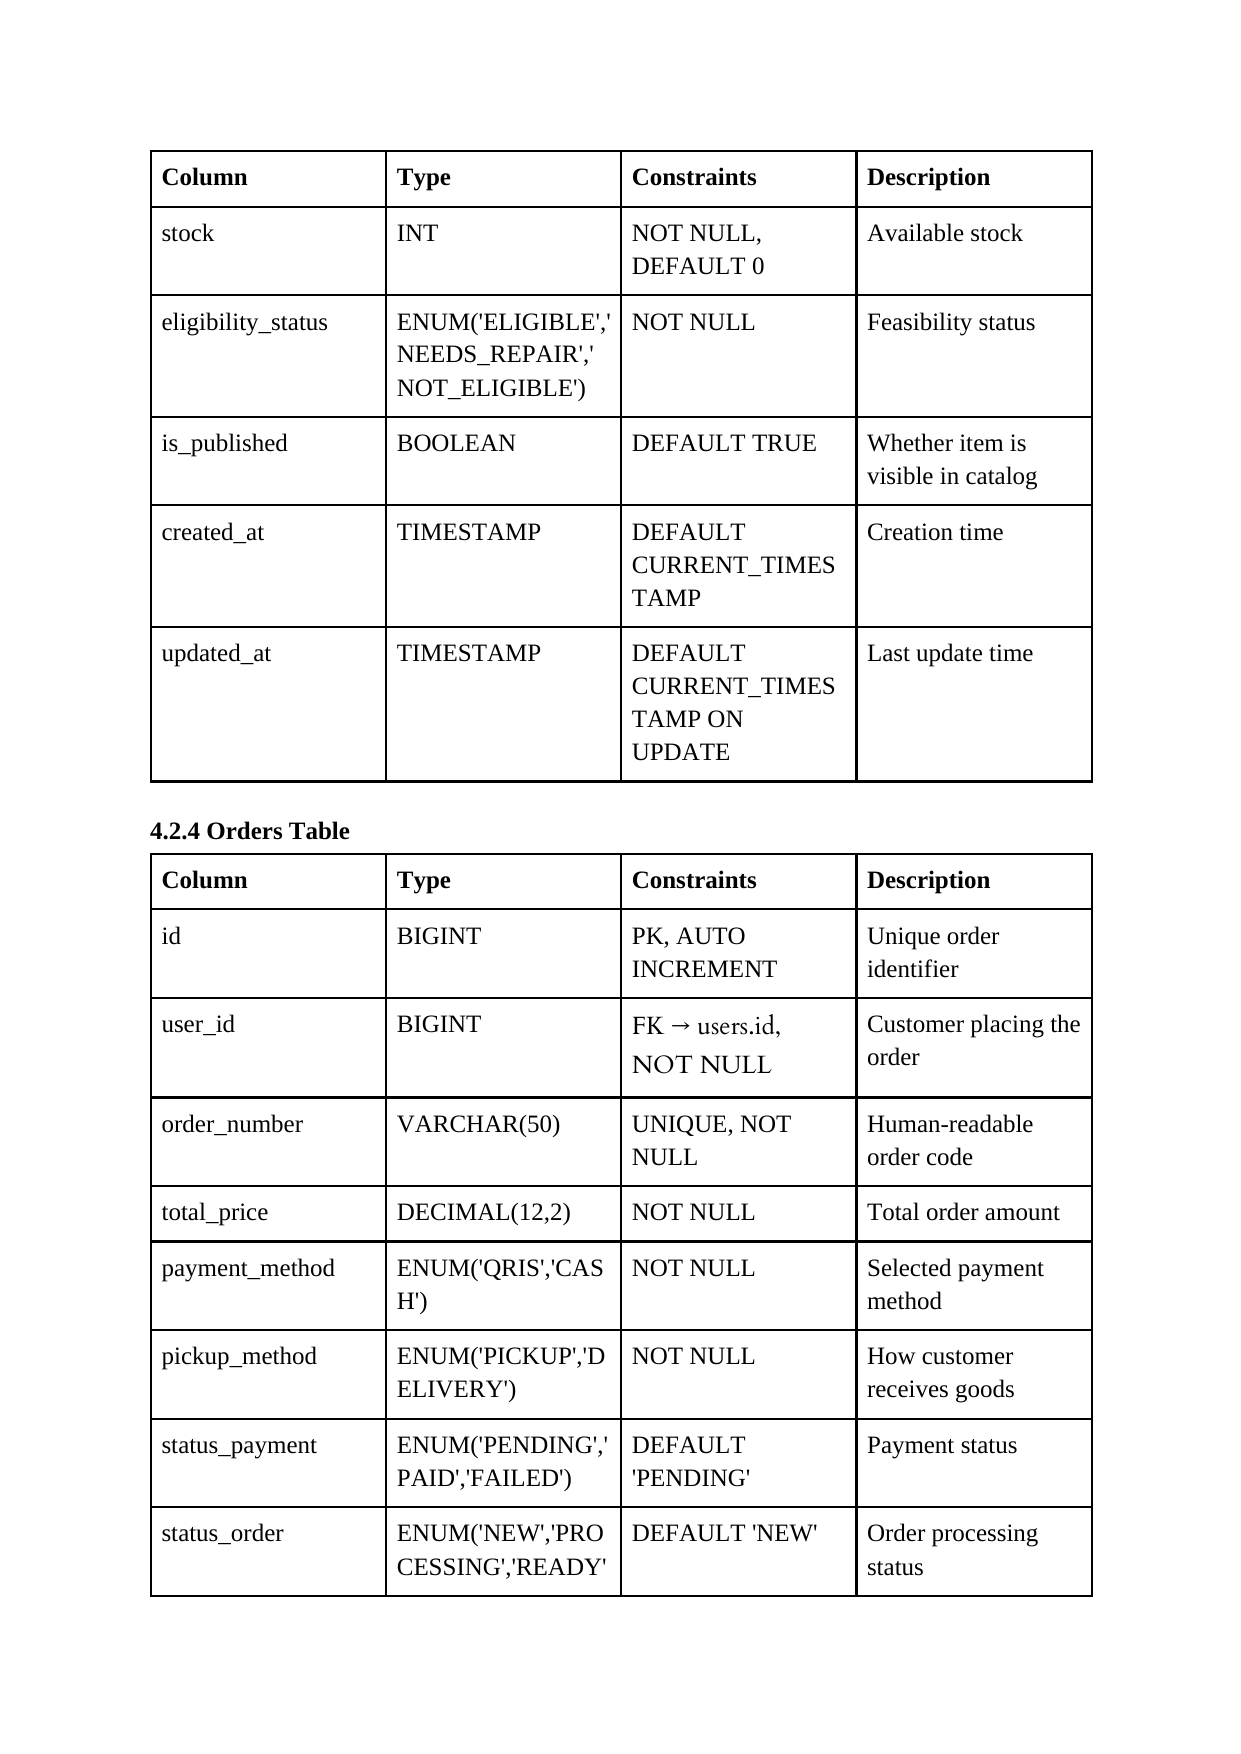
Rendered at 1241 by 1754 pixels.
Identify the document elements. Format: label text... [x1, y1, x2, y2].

table_cell Available stock [858, 208, 1091, 294]
table_cell status_order [152, 1508, 385, 1594]
table_cell ENUM('PENDING','PAID','FAILED') [387, 1420, 620, 1506]
table_cell id [152, 910, 385, 997]
table_cell VARCHAR(50) [387, 1099, 620, 1185]
table_cell status_payment [152, 1420, 385, 1506]
table_header Description [858, 152, 1091, 206]
table_cell Unique order identifier [858, 910, 1091, 997]
table_header Constraints [622, 152, 855, 206]
table_header Type [387, 152, 620, 206]
table_header Description [858, 855, 1091, 908]
table_cell DEFAULT TRUE [622, 418, 855, 504]
table_cell ENUM('QRIS','CASH') [387, 1243, 620, 1329]
table_cell DEFAULT 'PENDING' [622, 1420, 855, 1506]
table_cell order_number [152, 1099, 385, 1185]
table_cell created_at [152, 506, 385, 626]
table_header Constraints [622, 855, 855, 908]
table_cell NOT NULL [622, 1331, 855, 1417]
table_cell Feasibility status [858, 296, 1091, 416]
table_cell eligibility_status [152, 296, 385, 416]
table_cell DEFAULT CURRENT_TIMESTAMP ON UPDATE [622, 628, 855, 780]
table_cell Customer placing the order [858, 999, 1091, 1096]
table_cell DEFAULT 'NEW' [622, 1508, 855, 1594]
table_header Column [152, 855, 385, 908]
table_cell Last update time [858, 628, 1091, 780]
table_cell TIMESTAMP [387, 628, 620, 780]
table_cell BIGINT [387, 999, 620, 1096]
table_cell is_published [152, 418, 385, 504]
table_cell NOT NULL, DEFAULT 0 [622, 208, 855, 294]
table_cell BIGINT [387, 910, 620, 997]
table_cell Order processing status [858, 1508, 1091, 1594]
table_cell ENUM('ELIGIBLE','NEEDS_REPAIR','NOT_ELIGIBLE') [387, 296, 620, 416]
table_cell Total order amount [858, 1187, 1091, 1240]
table_cell user_id [152, 999, 385, 1096]
table_cell UNIQUE, NOT NULL [622, 1099, 855, 1185]
table_cell stock [152, 208, 385, 294]
table_cell Payment status [858, 1420, 1091, 1506]
table_header Column [152, 152, 385, 206]
table_cell NOT NULL [622, 296, 855, 416]
table_cell payment_method [152, 1243, 385, 1329]
table_cell NOT NULL [622, 1243, 855, 1329]
subtitle 4.2.4 Orders Table [150, 816, 1090, 844]
table_cell Selected payment method [858, 1243, 1091, 1329]
table_cell Creation time [858, 506, 1091, 626]
table_cell pickup_method [152, 1331, 385, 1417]
table_cell FK → users.id, NOT NULL [622, 999, 855, 1096]
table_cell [387, 1508, 620, 1594]
table_cell Human-readable order code [858, 1099, 1091, 1185]
table_cell ENUM('PICKUP','DELIVERY') [387, 1331, 620, 1417]
table_cell TIMESTAMP [387, 506, 620, 626]
table_cell DEFAULT CURRENT_TIMESTAMP [622, 506, 855, 626]
table_cell DECIMAL(12,2) [387, 1187, 620, 1240]
table_cell NOT NULL [622, 1187, 855, 1240]
table_cell PK, AUTO INCREMENT [622, 910, 855, 997]
table_cell How customer receives goods [858, 1331, 1091, 1417]
table_cell INT [387, 208, 620, 294]
table_cell Whether item is visible in catalog [858, 418, 1091, 504]
table_cell updated_at [152, 628, 385, 780]
table_cell total_price [152, 1187, 385, 1240]
table_cell BOOLEAN [387, 418, 620, 504]
table_header Type [387, 855, 620, 908]
